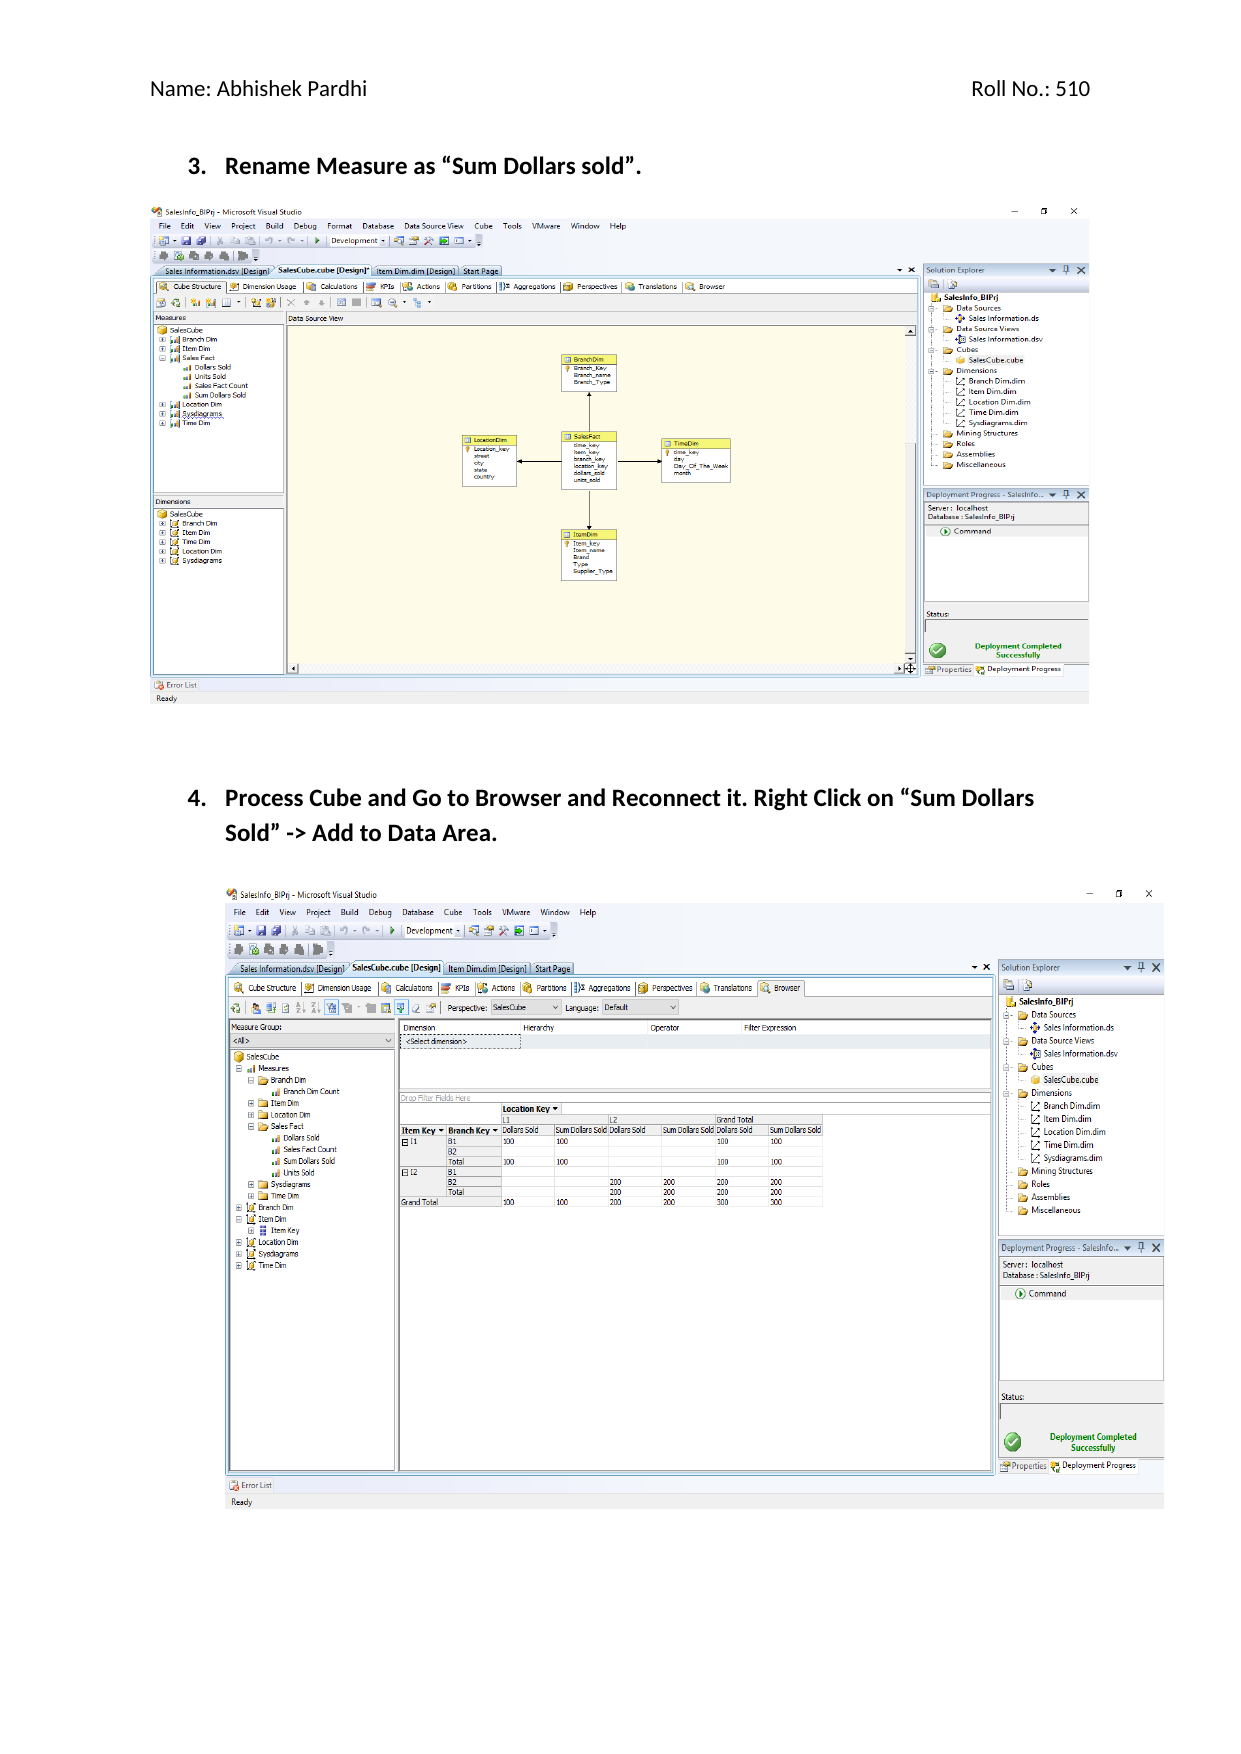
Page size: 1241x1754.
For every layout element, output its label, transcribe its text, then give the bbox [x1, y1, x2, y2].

list Process Cube and Go to Browser and Reconnect it. Right Click on “Sum Dollars Sold” -> Add to Data Area. [187, 782, 1090, 847]
list Rename Measure as “Sum Dollars sold”. [187, 150, 1090, 181]
picture [225, 886, 1165, 1509]
picture [150, 205, 1090, 704]
